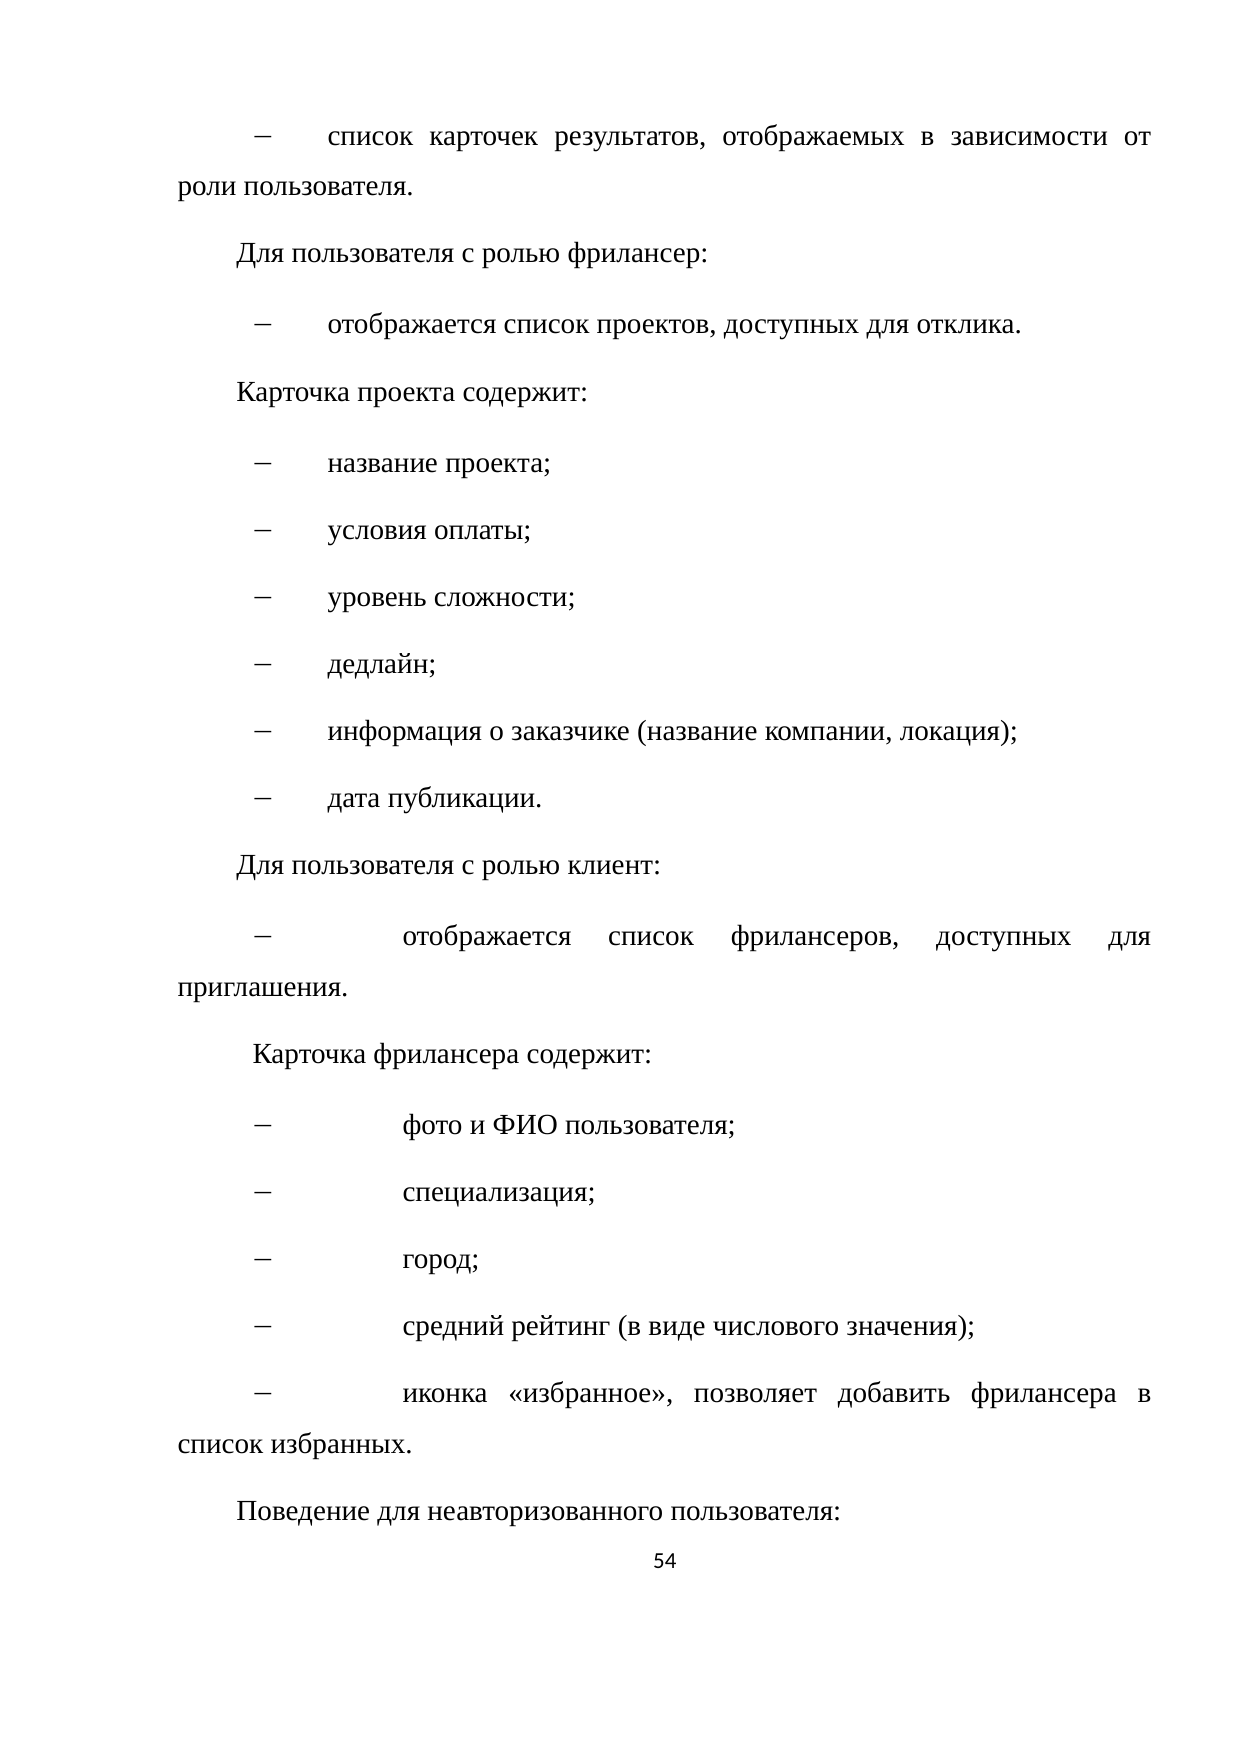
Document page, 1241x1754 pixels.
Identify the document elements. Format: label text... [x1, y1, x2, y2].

text город; [177, 1241, 1152, 1275]
text Для пользователя с ролью клиент: [177, 847, 1152, 881]
text список карточек результатов, отображаемых в зависимости от роли пользователя. [177, 118, 1152, 202]
text Карточка фрилансера содержит: [177, 1036, 1152, 1069]
text дедлайн; [177, 646, 1152, 680]
text Для пользователя с ролью фрилансер: [177, 236, 1152, 269]
text информация о заказчике (название компании, локация); [177, 713, 1152, 747]
text название проекта; [177, 445, 1152, 478]
text уровень сложности; [177, 579, 1152, 613]
text Поведение для неавторизованного пользователя: [177, 1493, 1152, 1526]
text условия оплаты; [177, 512, 1152, 546]
text фото и ФИО пользователя; [177, 1107, 1152, 1141]
text дата публикации. [177, 780, 1152, 814]
text отображается список фрилансеров, доступных для приглашения. [177, 918, 1152, 1002]
text отображается список проектов, доступных для отклика. [177, 307, 1152, 340]
text Карточка проекта содержит: [177, 374, 1152, 407]
text иконка «избранное», позволяет добавить фрилансера в список избранных. [177, 1375, 1152, 1459]
text средний рейтинг (в виде числового значения); [177, 1308, 1152, 1342]
text специализация; [177, 1174, 1152, 1208]
